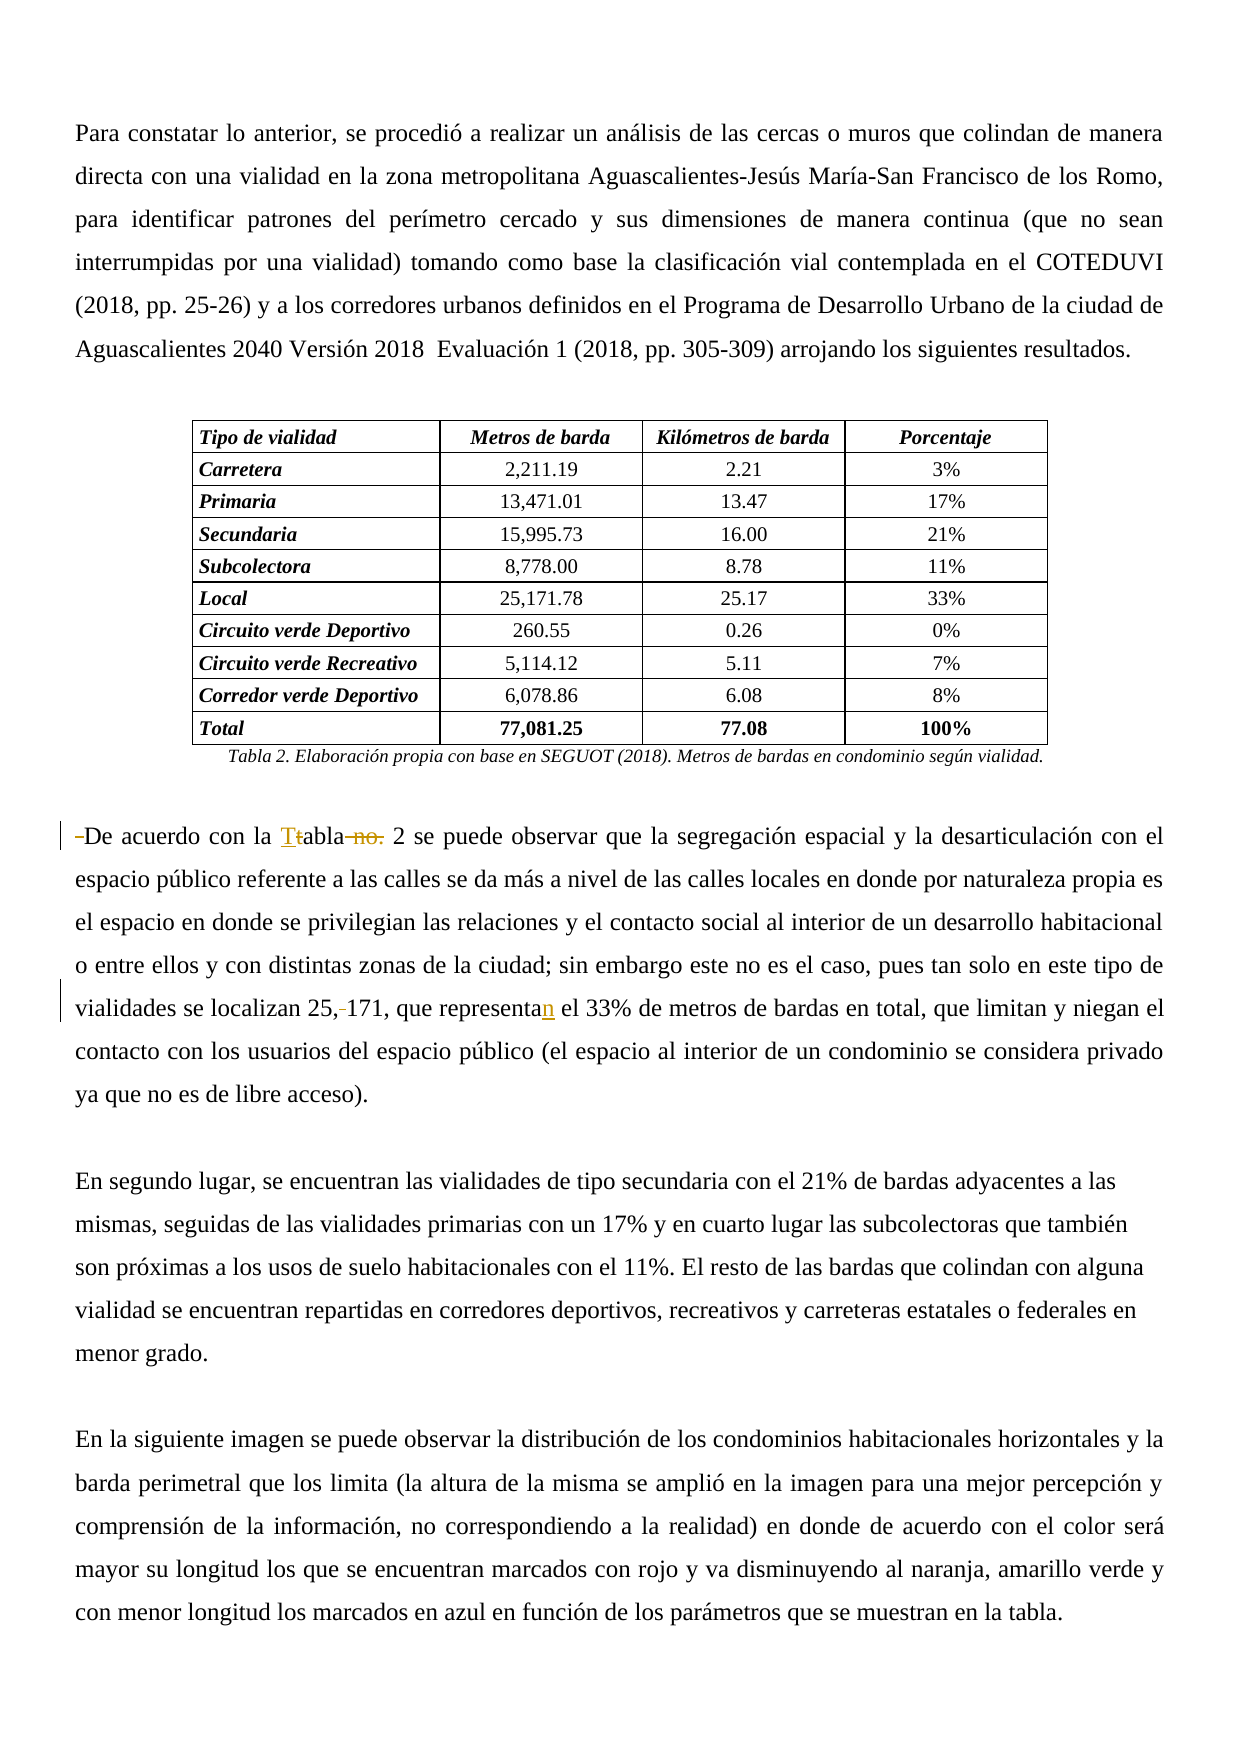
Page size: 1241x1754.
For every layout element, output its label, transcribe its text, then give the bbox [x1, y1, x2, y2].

table_cell 25.17 [643, 583, 844, 614]
table_header Tipo de vialidad [193, 421, 439, 452]
table_cell 13,471.01 [441, 486, 642, 517]
table_cell 0.26 [643, 615, 844, 646]
text Para constatar lo anterior, se procedió a realizar un análisis de las cercas o muros que colindan de manera directa con una vialidad en la zona metropolitana Aguascalientes-Jesús María-San Francisco de los Romo, para identificar patrones del perímetro cercado y sus dimensiones de manera continua (que no sean interrumpidas por una vialidad) tomando como base la clasificación vial contemplada en el COTEDUVI (2018, pp. 25-26) y a los corredores urbanos definidos en el Programa de Desarrollo Urbano de la ciudad de Aguascalientes 2040 Versión 2018 Evaluación 1 (2018, pp. 305-309) arrojando los siguientes resultados. [75, 118, 1165, 362]
table_cell 25,171.78 [441, 583, 642, 614]
table_cell Carretera [193, 453, 439, 484]
table_cell 33% [846, 583, 1047, 614]
text En segundo lugar, se encuentran las vialidades de tipo secundaria con el 21% de bardas adyacentes a las mismas, seguidas de las vialidades primarias con un 17% y en cuarto lugar las subcolectoras que también son próximas a los usos de suelo habitacionales con el 11%. El resto de las bardas que colindan con alguna vialidad se encuentran repartidas en corredores deportivos, recreativos y carreteras estatales o federales en menor grado. [75, 1166, 1165, 1367]
table_cell Circuito verde Deportivo [193, 615, 439, 646]
table_header Metros de barda [441, 421, 642, 452]
table_cell Primaria [193, 486, 439, 517]
table_cell 100% [846, 712, 1047, 744]
table_cell Corredor verde Deportivo [193, 679, 439, 711]
table_cell 13.47 [643, 486, 844, 517]
table_cell 7% [846, 647, 1047, 678]
table_cell 21% [846, 518, 1047, 549]
table_header Kilómetros de barda [643, 421, 844, 452]
table_cell 2.21 [643, 453, 844, 484]
text Tabla 2. Elaboración propia con base en SEGUOT (2018). Metros de bardas en condominio según vialidad. [112, 745, 1159, 767]
table_cell 260.55 [441, 615, 642, 646]
table_cell 16.00 [643, 518, 844, 549]
table_header Porcentaje [846, 421, 1047, 452]
table_cell 11% [846, 550, 1047, 581]
table_cell 6,078.86 [441, 679, 642, 711]
table_cell 0% [846, 615, 1047, 646]
table_cell 8% [846, 679, 1047, 711]
text En la siguiente imagen se puede observar la distribución de los condominios habitacionales horizontales y la barda perimetral que los limita (la altura de la misma se amplió en la imagen para una mejor percepción y comprensión de la información, no correspondiendo a la realidad) en donde de acuerdo con el color será mayor su longitud los que se encuentran marcados con rojo y va disminuyendo al naranja, amarillo verde y con menor longitud los marcados en azul en función de los parámetros que se muestran en la tabla. [75, 1424, 1165, 1626]
table_cell 77.08 [643, 712, 844, 744]
table_cell 5,114.12 [441, 647, 642, 678]
table_cell 77,081.25 [441, 712, 642, 744]
text De acuerdo con la abla 2 se puede observar que la segregación espacial y la desarticulación con el espacio público referente a las calles se da más a nivel de las calles locales en donde por naturaleza propia es el espacio en donde se privilegian las relaciones y el contacto social al interior de un desarrollo habitacional o entre ellos y con distintas zonas de la ciudad; sin embargo este no es el caso, pues tan solo en este tipo de vialidades se localizan 25,171, que representa el 33% de metros de bardas en total, que limitan y niegan el contacto con los usuarios del espacio público (el espacio al interior de un condominio se considera privado ya que no es de libre acceso). [75, 821, 1165, 1108]
table_cell 3% [846, 453, 1047, 484]
table_cell 5.11 [643, 647, 844, 678]
table_cell Circuito verde Recreativo [193, 647, 439, 678]
table_cell Total [193, 712, 439, 744]
table_cell 6.08 [643, 679, 844, 711]
table_cell 8.78 [643, 550, 844, 581]
table_cell Secundaria [193, 518, 439, 549]
table_cell Subcolectora [193, 550, 439, 581]
table_cell 15,995.73 [441, 518, 642, 549]
table_cell Local [193, 583, 439, 614]
table_cell 17% [846, 486, 1047, 517]
table_cell 2,211.19 [441, 453, 642, 484]
table_cell 8,778.00 [441, 550, 642, 581]
